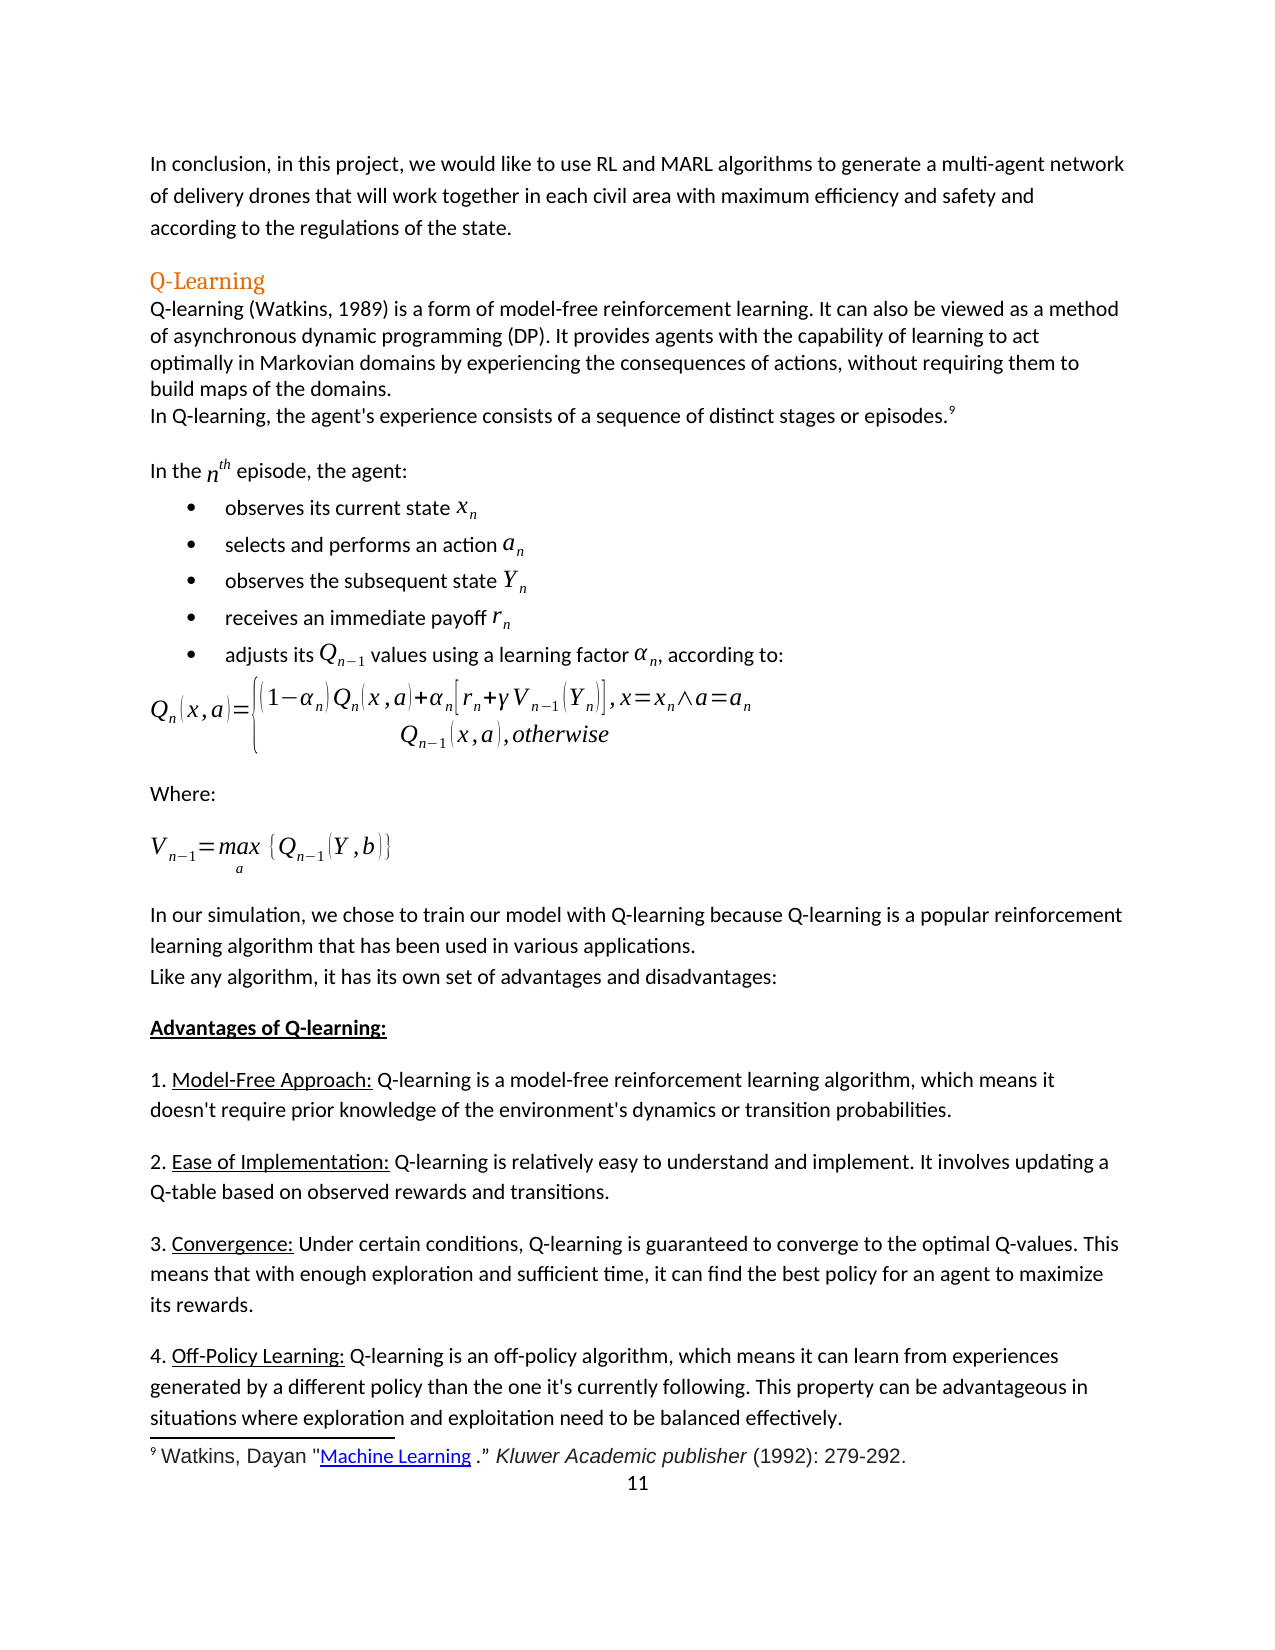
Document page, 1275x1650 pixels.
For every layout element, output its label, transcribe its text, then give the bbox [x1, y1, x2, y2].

text Q-learning (Watkins, 1989) is a form of model-free reinforcement learning. It can also be viewed as a method of asynchronous dynamic programming (DP). It provides agents with the capability of learning to act optimally in Markovian domains by experiencing the consequences of actions, without requiring them to build maps of the domains. In Q-learning, the agent's experience consists of a sequence of distinct stages or episodes. [150, 296, 1125, 429]
text Advantages of Q-learning: [150, 1014, 1125, 1041]
text 1. Model-Free Approach: Q-learning is a model-free reinforcement learning algorithm, which means it doesn't require prior knowledge of the environment's dynamics or transition probabilities. [150, 1066, 1125, 1123]
text 3. Convergence: Under certain conditions, Q-learning is guaranteed to converge to the optimal Q-values. This means that with enough exploration and sufficient time, it can find the best policy for an agent to maximize its rewards. [150, 1230, 1125, 1318]
list observes its current state [187, 492, 1125, 523]
list receives an immediate payoff [187, 602, 1125, 633]
text In conclusion, in this project, we would like to use RL and MARL algorithms to generate a multi-agent network of delivery drones that will work together in each civil area with maximum efficiency and safety and according to the regulations of the state. [150, 150, 1125, 241]
text In our simulation, we chose to train our model with Q-learning because Q-learning is a popular reinforcement learning algorithm that has been used in various applications. Like any algorithm, it has its own set of advantages and disadvantages: [150, 902, 1125, 989]
text Where: [150, 780, 1125, 806]
list selects and performs an action [187, 529, 1125, 560]
subtitle Q-Learning [150, 267, 1125, 296]
text 2. Ease of Implementation: Q-learning is relatively easy to understand and implement. It involves updating a Q-table based on observed rewards and transitions. [150, 1148, 1125, 1205]
list observes the subsequent state [187, 565, 1125, 597]
list adjusts its values using a learning factor , according to: [187, 639, 1125, 670]
text In the episode, the agent: [150, 456, 1125, 487]
text 4. Off-Policy Learning: Q-learning is an off-policy algorithm, which means it can learn from experiences generated by a different policy than the one it's currently following. This property can be advantageous in situations where exploration and exploitation need to be balanced effectively. [150, 1343, 1125, 1431]
